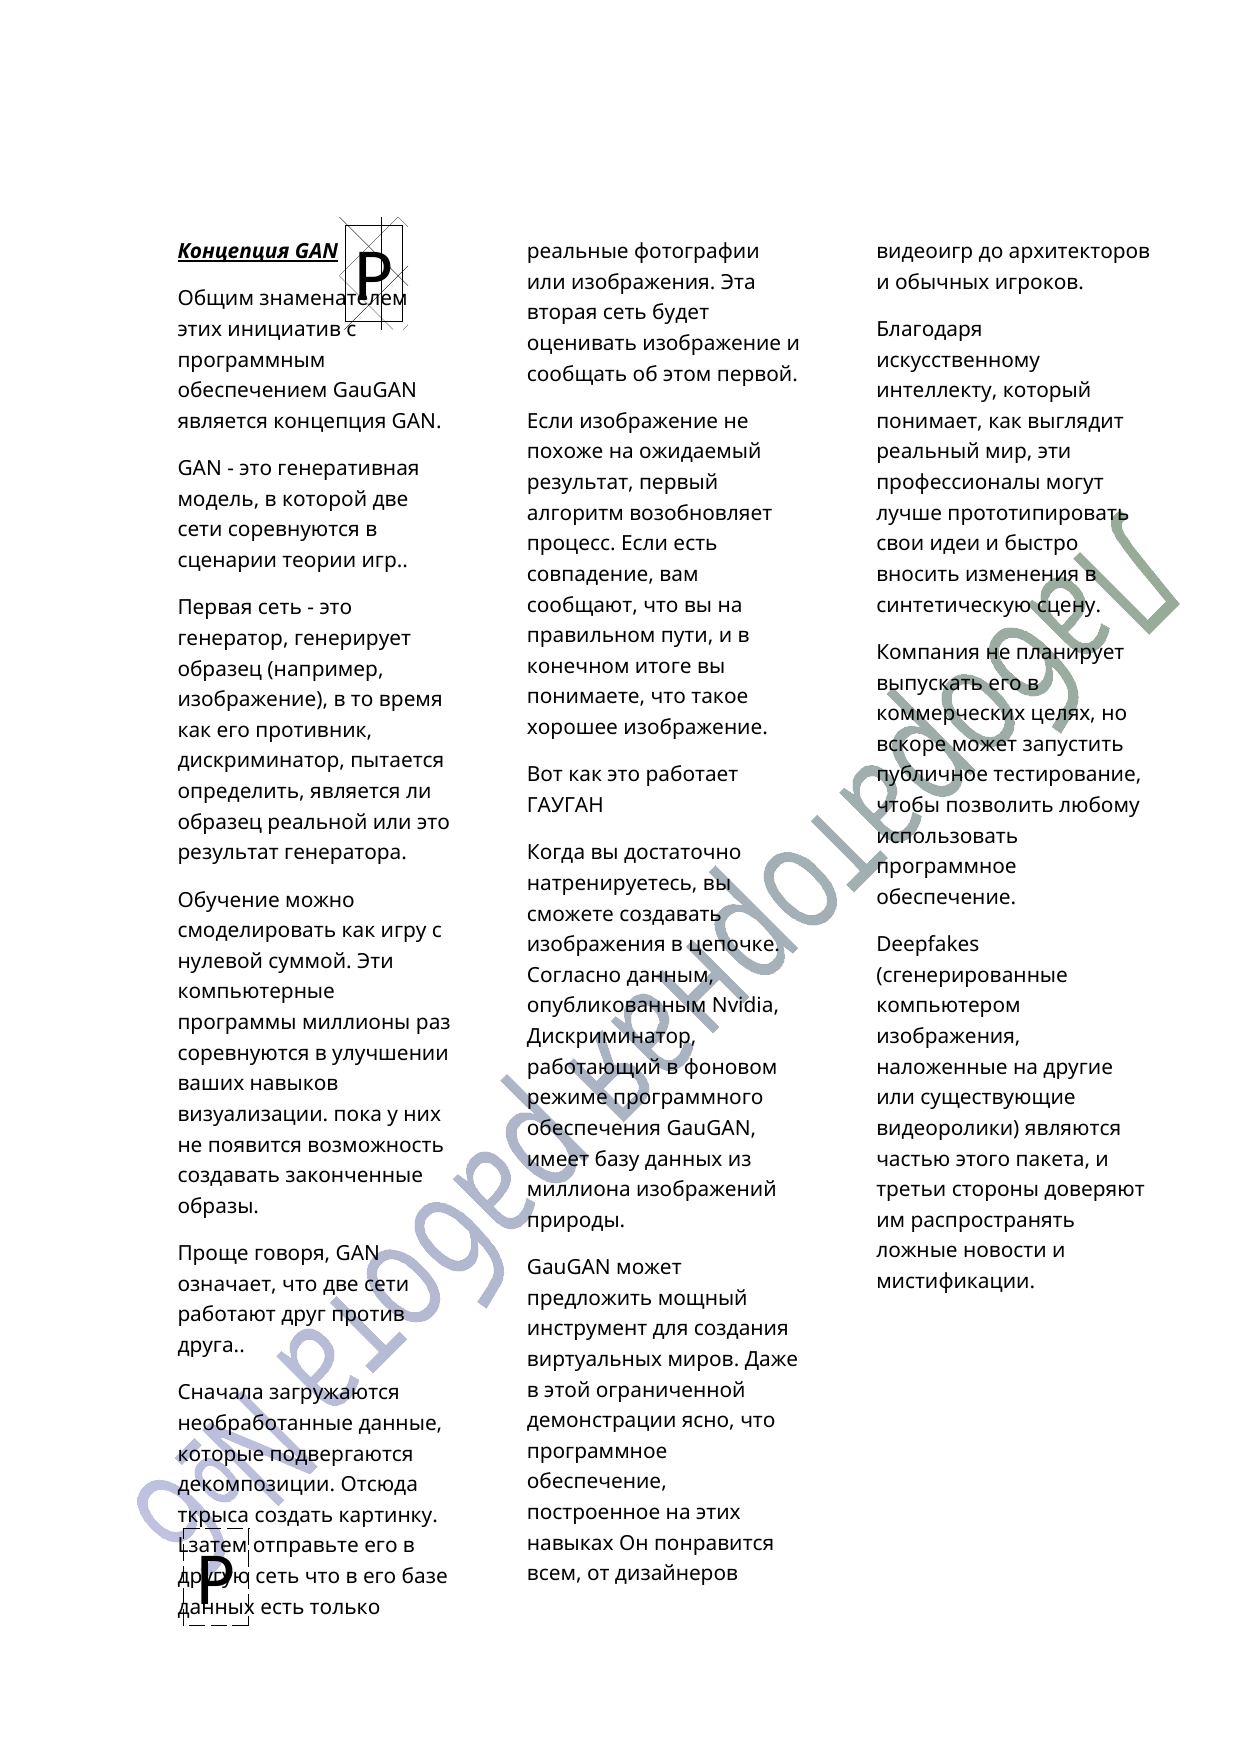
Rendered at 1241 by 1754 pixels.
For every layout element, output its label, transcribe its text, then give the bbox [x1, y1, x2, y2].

text Сначала загружаются необработанные данные, которые подвергаются декомпозиции. Отсюда ткрыса создать картинку. Lзатем отправьте его в другую сеть что в его базе данных есть только реальные фотографии или изображения. Эта вторая сеть будет оценивать изображение и сообщать об этом первой. [527, 236, 802, 387]
text Первая сеть - это генератор, генерирует образец (например, изображение), в то время как его противник, дискриминатор, пытается определить, является ли образец реальной или это результат генератора. [177, 592, 453, 866]
text GAN - это генеративная модель, в которой две сети соревнуются в сценарии теории игр.. [177, 453, 453, 574]
text Вот как это работает ГАУГАН [527, 759, 802, 819]
text GauGAN может предложить мощный инструмент для создания виртуальных миров. Даже в этой ограниченной демонстрации ясно, что программное обеспечение, построенное на этих навыках Он понравится всем, от дизайнеров видеоигр до архитекторов и обычных игроков. [527, 1252, 802, 1587]
text Deepfakes (сгенерированные компьютером изображения, наложенные на другие или существующие видеоролики) являются частью этого пакета, и третьи стороны доверяют им распространять ложные новости и мистификации. [876, 929, 1152, 1295]
text Концепция GAN [177, 236, 453, 265]
text Общим знаменателем этих инициатив с программным обеспечением GauGAN является концепция GAN. [177, 283, 453, 434]
text Обучение можно смоделировать как игру с нулевой суммой. Эти компьютерные программы миллионы раз соревнуются в улучшении ваших навыков визуализации. пока у них не появится возможность создавать законченные образы. [177, 885, 453, 1219]
text Когда вы достаточно натренируетесь, вы сможете создавать изображения в цепочке. Согласно данным, опубликованным Nvidia, Дискриминатор, работающий в фоновом режиме программного обеспечения GauGAN, имеет базу данных из миллиона изображений природы. [527, 837, 802, 1233]
text Сначала загружаются необработанные данные, которые подвергаются декомпозиции. Отсюда ткрыса создать картинку. Lзатем отправьте его в другую сеть что в его базе данных есть только реальные фотографии или изображения. Эта вторая сеть будет оценивать изображение и сообщать об этом первой. [177, 1377, 453, 1620]
text GauGAN может предложить мощный инструмент для создания виртуальных миров. Даже в этой ограниченной демонстрации ясно, что программное обеспечение, построенное на этих навыках Он понравится всем, от дизайнеров видеоигр до архитекторов и обычных игроков. [876, 236, 1152, 295]
text Проще говоря, GAN означает, что две сети работают друг против друга.. [177, 1238, 453, 1359]
text Если изображение не похоже на ожидаемый результат, первый алгоритм возобновляет процесс. Если есть совпадение, вам сообщают, что вы на правильном пути, и в конечном итоге вы понимаете, что такое хорошее изображение. [527, 406, 802, 741]
text Благодаря искусственному интеллекту, который понимает, как выглядит реальный мир, эти профессионалы могут лучше прототипировать свои идеи и быстро вносить изменения в синтетическую сцену. [876, 314, 1152, 618]
text Компания не планирует выпускать его в коммерческих целях, но вскоре может запустить публичное тестирование, чтобы позволить любому использовать программное обеспечение. [876, 637, 1152, 911]
